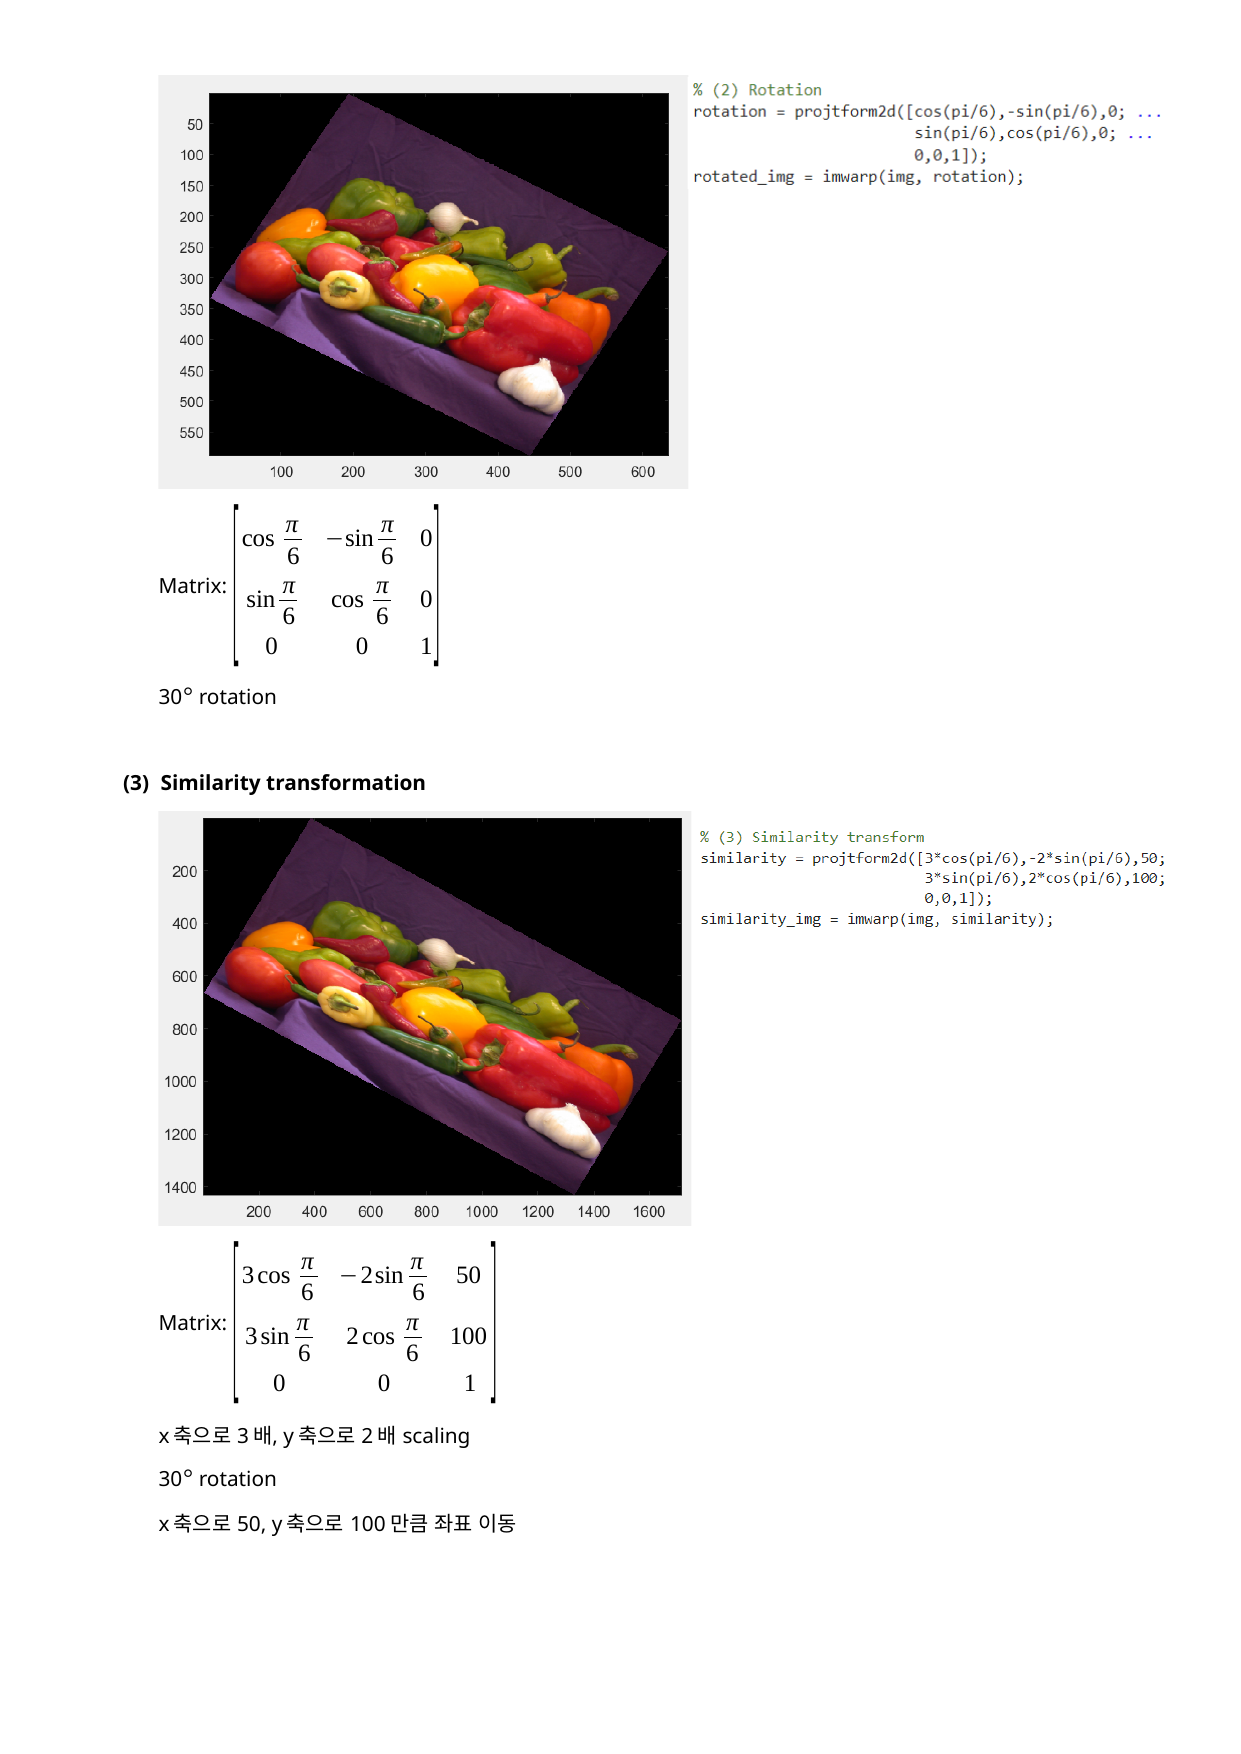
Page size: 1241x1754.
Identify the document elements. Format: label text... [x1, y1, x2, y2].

picture [158, 811, 1166, 1226]
list x축으로 3배, y축으로 2배 scaling [158, 1419, 1165, 1449]
text 30 rotation [158, 682, 1165, 711]
list x축으로 50, y축으로 100만큼 좌표 이동 [158, 1507, 1165, 1538]
text Matrix: [158, 503, 1165, 668]
text 30 rotation [158, 1464, 1165, 1493]
list Similarity transformation [123, 768, 1165, 797]
picture [158, 75, 1166, 489]
list Matrix: [158, 1240, 1165, 1404]
